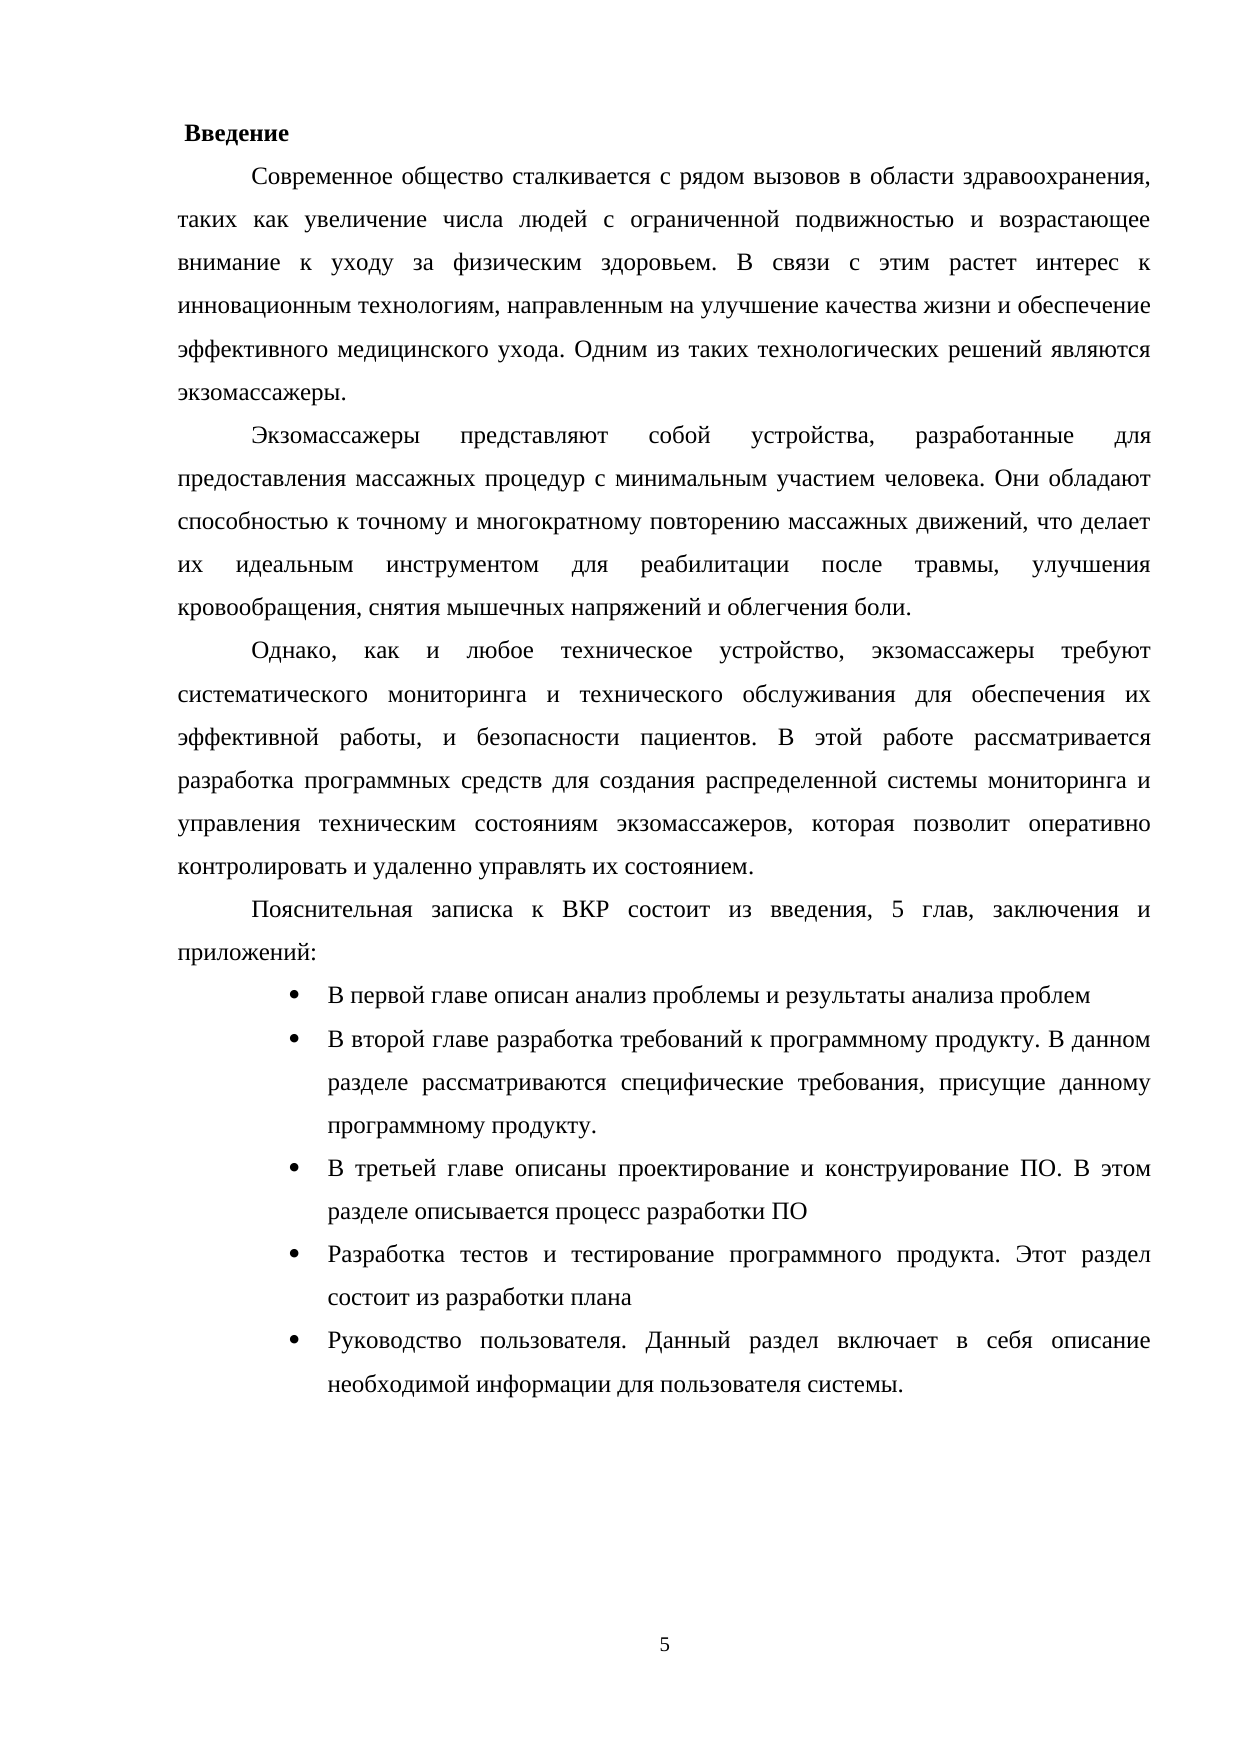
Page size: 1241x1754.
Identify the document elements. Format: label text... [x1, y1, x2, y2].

text Пояснительная записка к ВКР состоит из введения, 5 глав, заключения и приложений: [177, 894, 1152, 966]
list Руководство пользователя. Данный раздел включает в себя описание необходимой информации для пользователя системы. [290, 1326, 1152, 1397]
list В первой главе описан анализ проблемы и результаты анализа проблем [290, 981, 1152, 1009]
list Разработка тестов и тестирование программного продукта. Этот раздел состоит из разработки плана [290, 1239, 1152, 1311]
subtitle Введение [184, 118, 1152, 147]
list В второй главе разработка требований к программному продукту. В данном разделе рассматриваются специфические требования, присущие данному программному продукту. [290, 1024, 1152, 1139]
list В третьей главе описаны проектирование и конструирование ПО. В этом разделе описывается процесс разработки ПО [290, 1153, 1152, 1225]
text Однако, как и любое техническое устройство, экзомассажеры требуют систематического мониторинга и технического обслуживания для обеспечения их эффективной работы, и безопасности пациентов. В этой работе рассматривается разработка программных средств для создания распределенной системы мониторинга и управления техническим состояниям экзомассажеров, которая позволит оперативно контролировать и удаленно управлять их состоянием. [177, 636, 1152, 880]
text Экзомассажеры представляют собой устройства, разработанные для предоставления массажных процедур с минимальным участием человека. Они обладают способностью к точному и многократному повторению массажных движений, что делает их идеальным инструментом для реабилитации после травмы, улучшения кровообращения, снятия мышечных напряжений и облегчения боли. [177, 420, 1152, 621]
text Современное общество сталкивается с рядом вызовов в области здравоохранения, таких как увеличение числа людей с ограниченной подвижностью и возрастающее внимание к уходу за физическим здоровьем. В связи с этим растет интерес к инновационным технологиям, направленным на улучшение качества жизни и обеспечение эффективного медицинского ухода. Одним из таких технологических решений являются экзомассажеры. [177, 161, 1152, 406]
